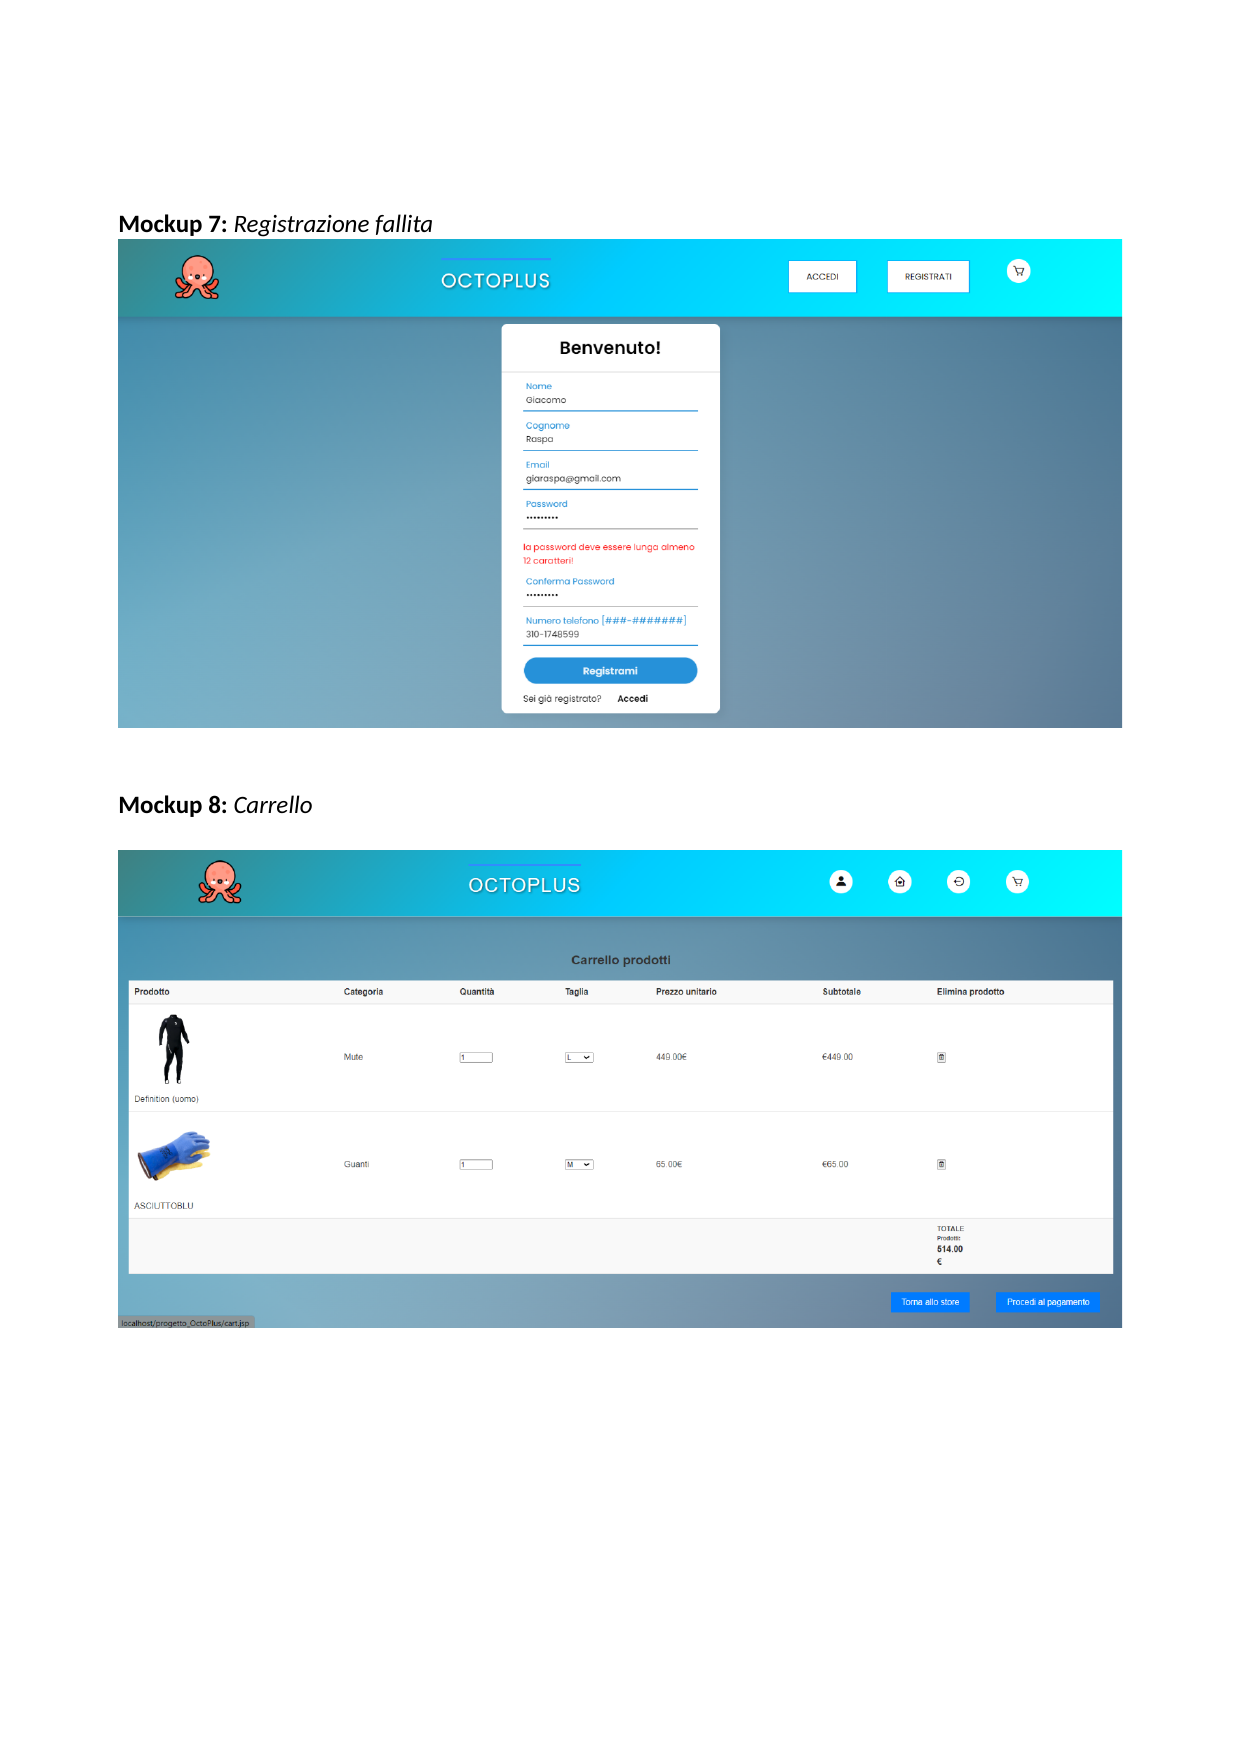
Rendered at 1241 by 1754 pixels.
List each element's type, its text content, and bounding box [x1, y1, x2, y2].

picture [118, 850, 1123, 1328]
picture [486, 878, 496, 888]
picture [118, 239, 1123, 728]
text Mockup 8: Carrello [118, 789, 1122, 819]
text Mockup 7: Registrazione fallita [118, 209, 1122, 239]
picture [475, 274, 484, 287]
picture [504, 274, 512, 287]
picture [517, 275, 522, 287]
